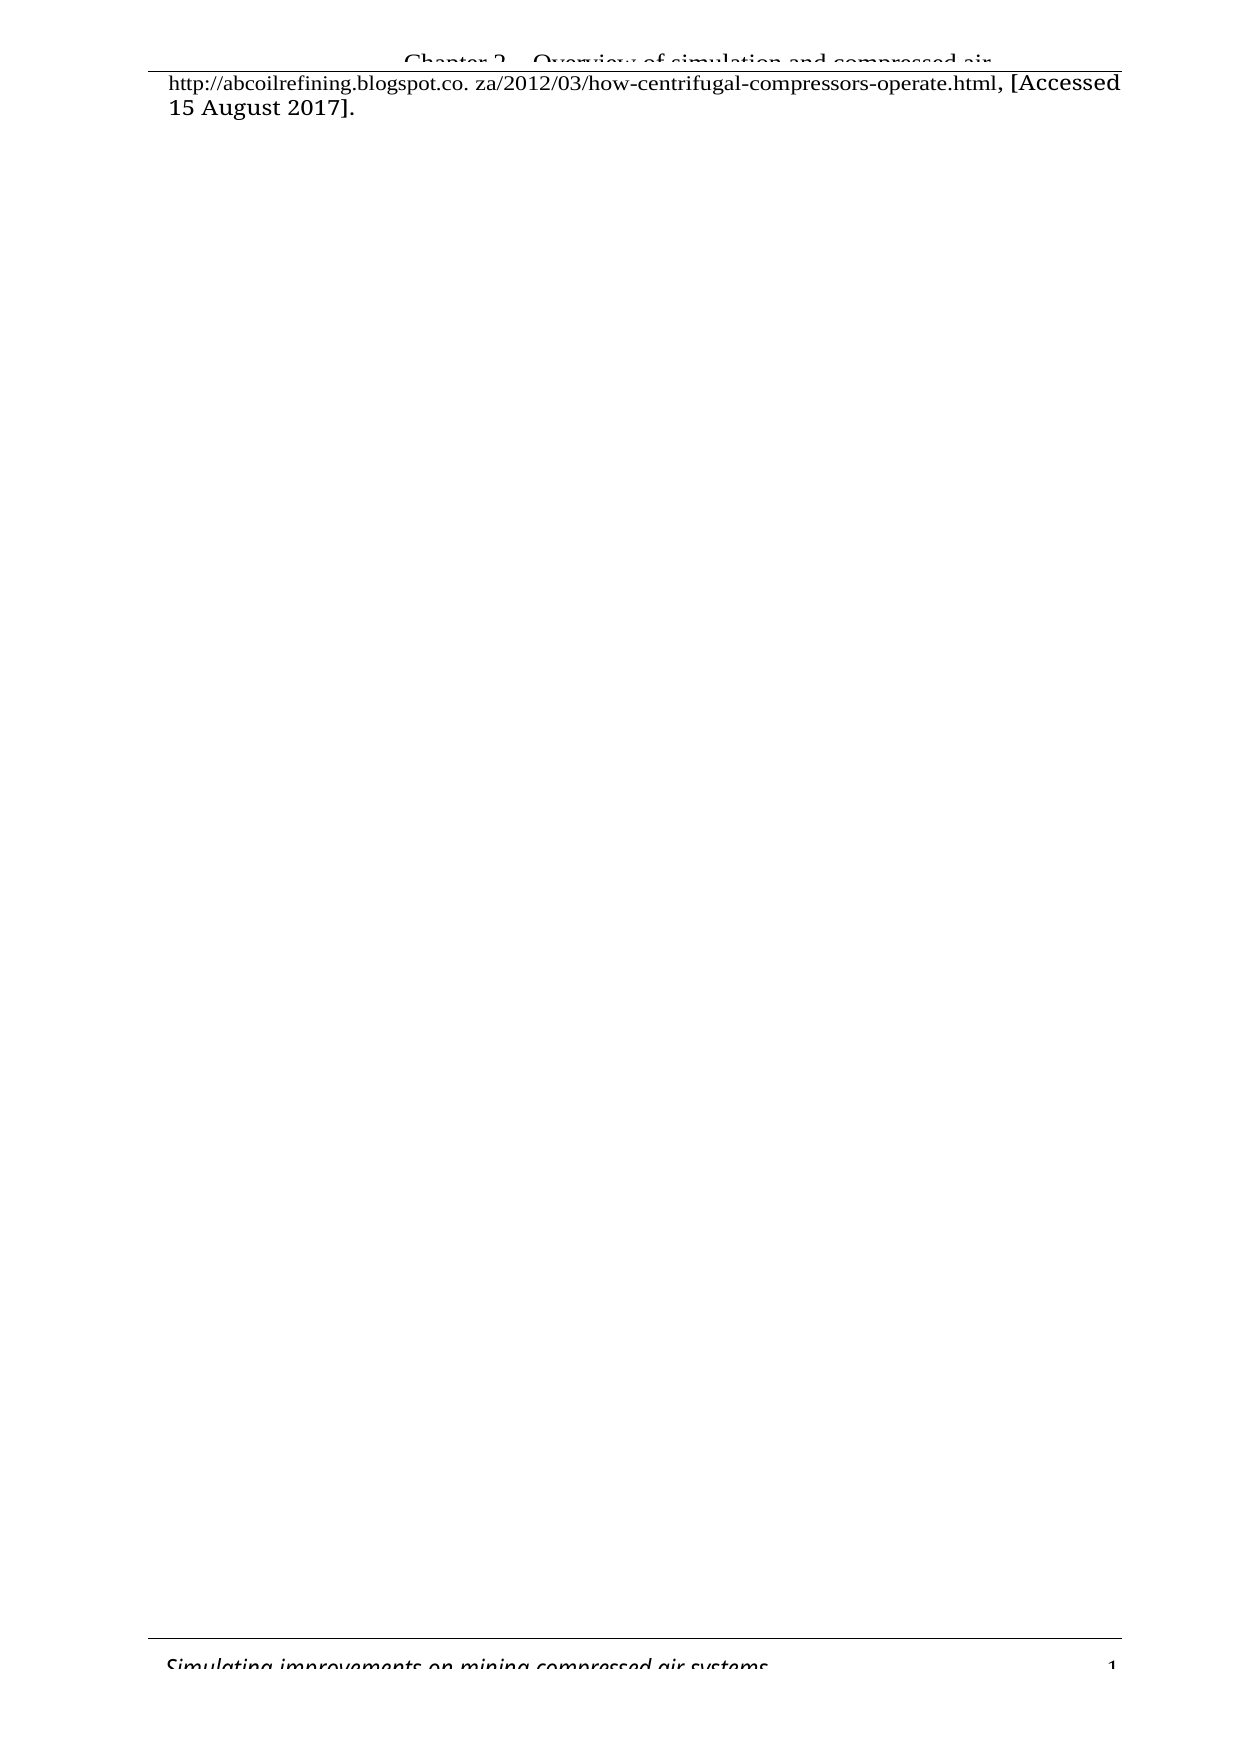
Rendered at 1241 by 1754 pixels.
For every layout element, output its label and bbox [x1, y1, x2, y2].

text [147, 71, 1122, 121]
